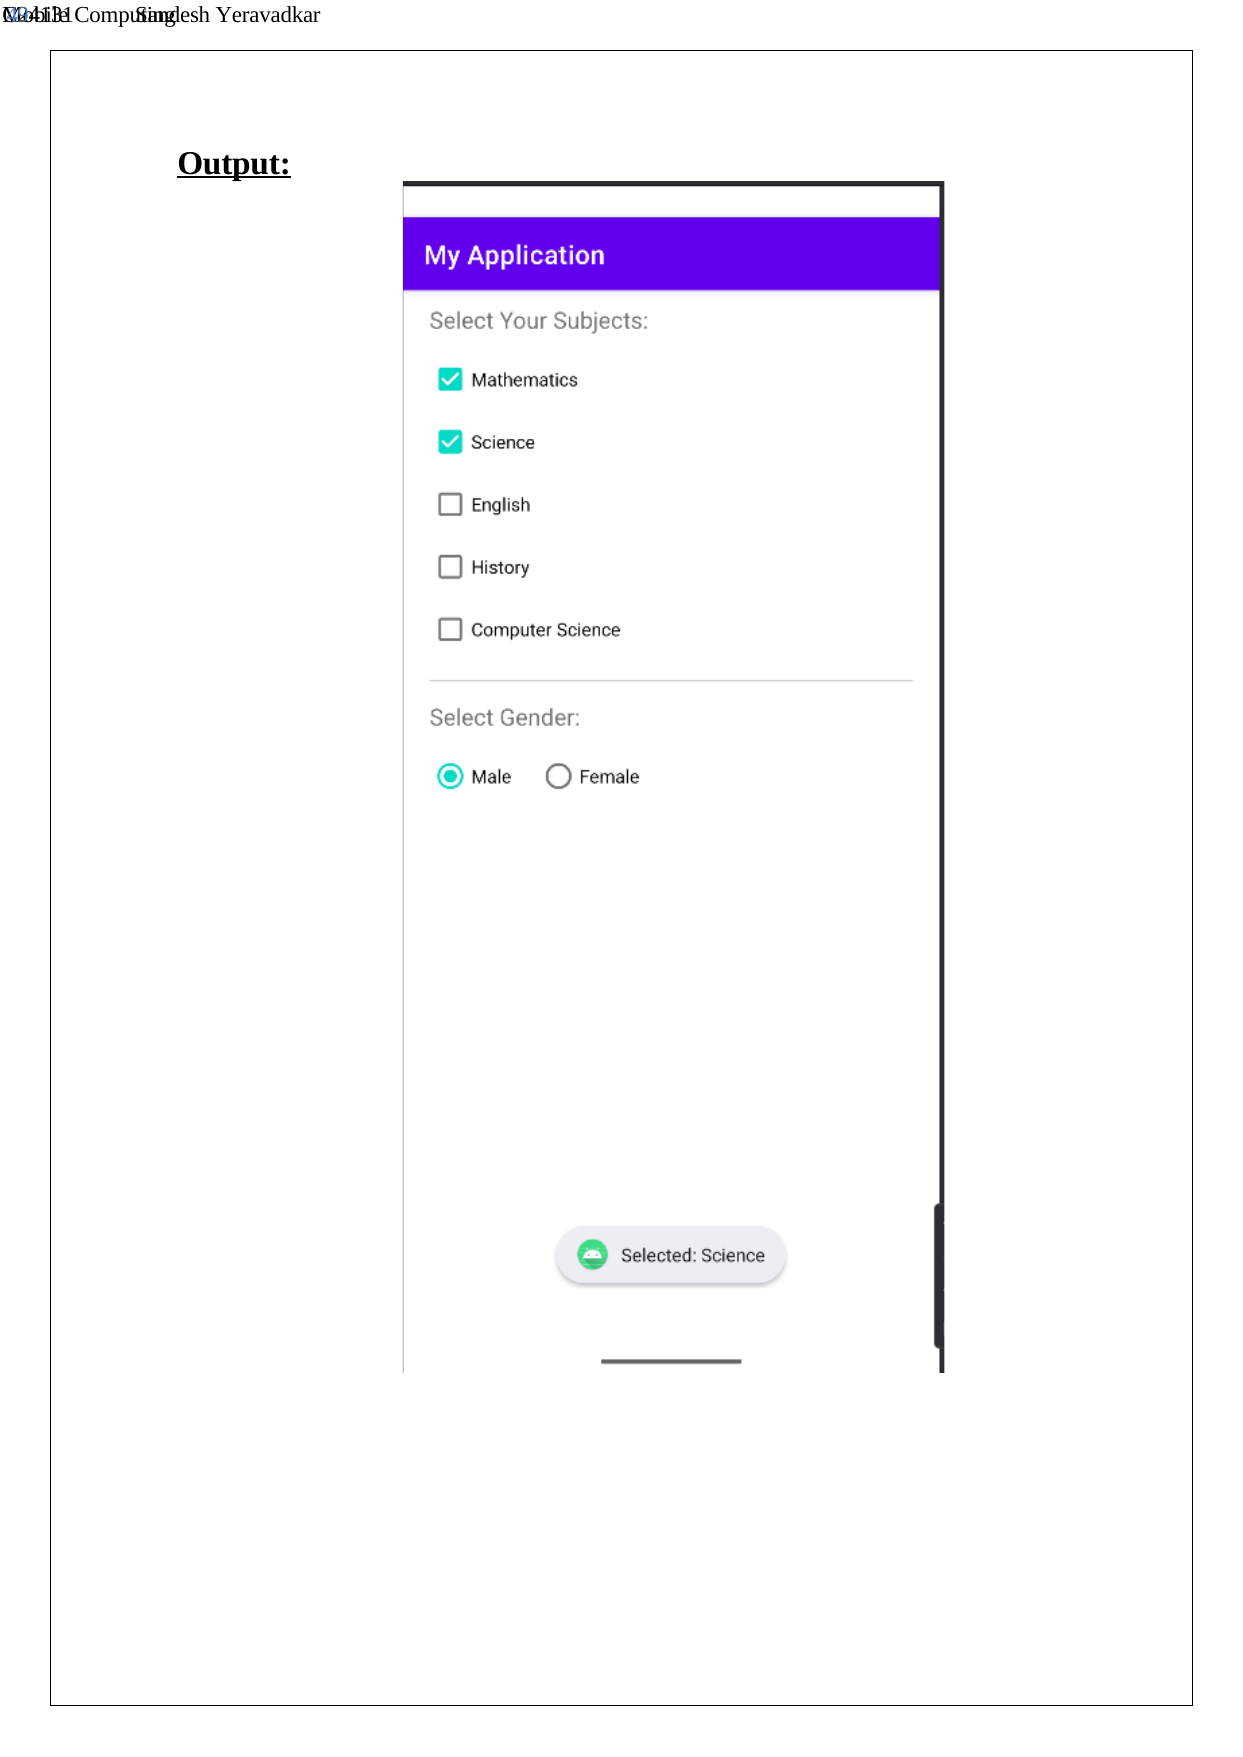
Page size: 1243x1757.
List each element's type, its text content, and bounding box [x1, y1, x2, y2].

picture [402, 181, 945, 1373]
text Output: [177, 143, 1184, 182]
